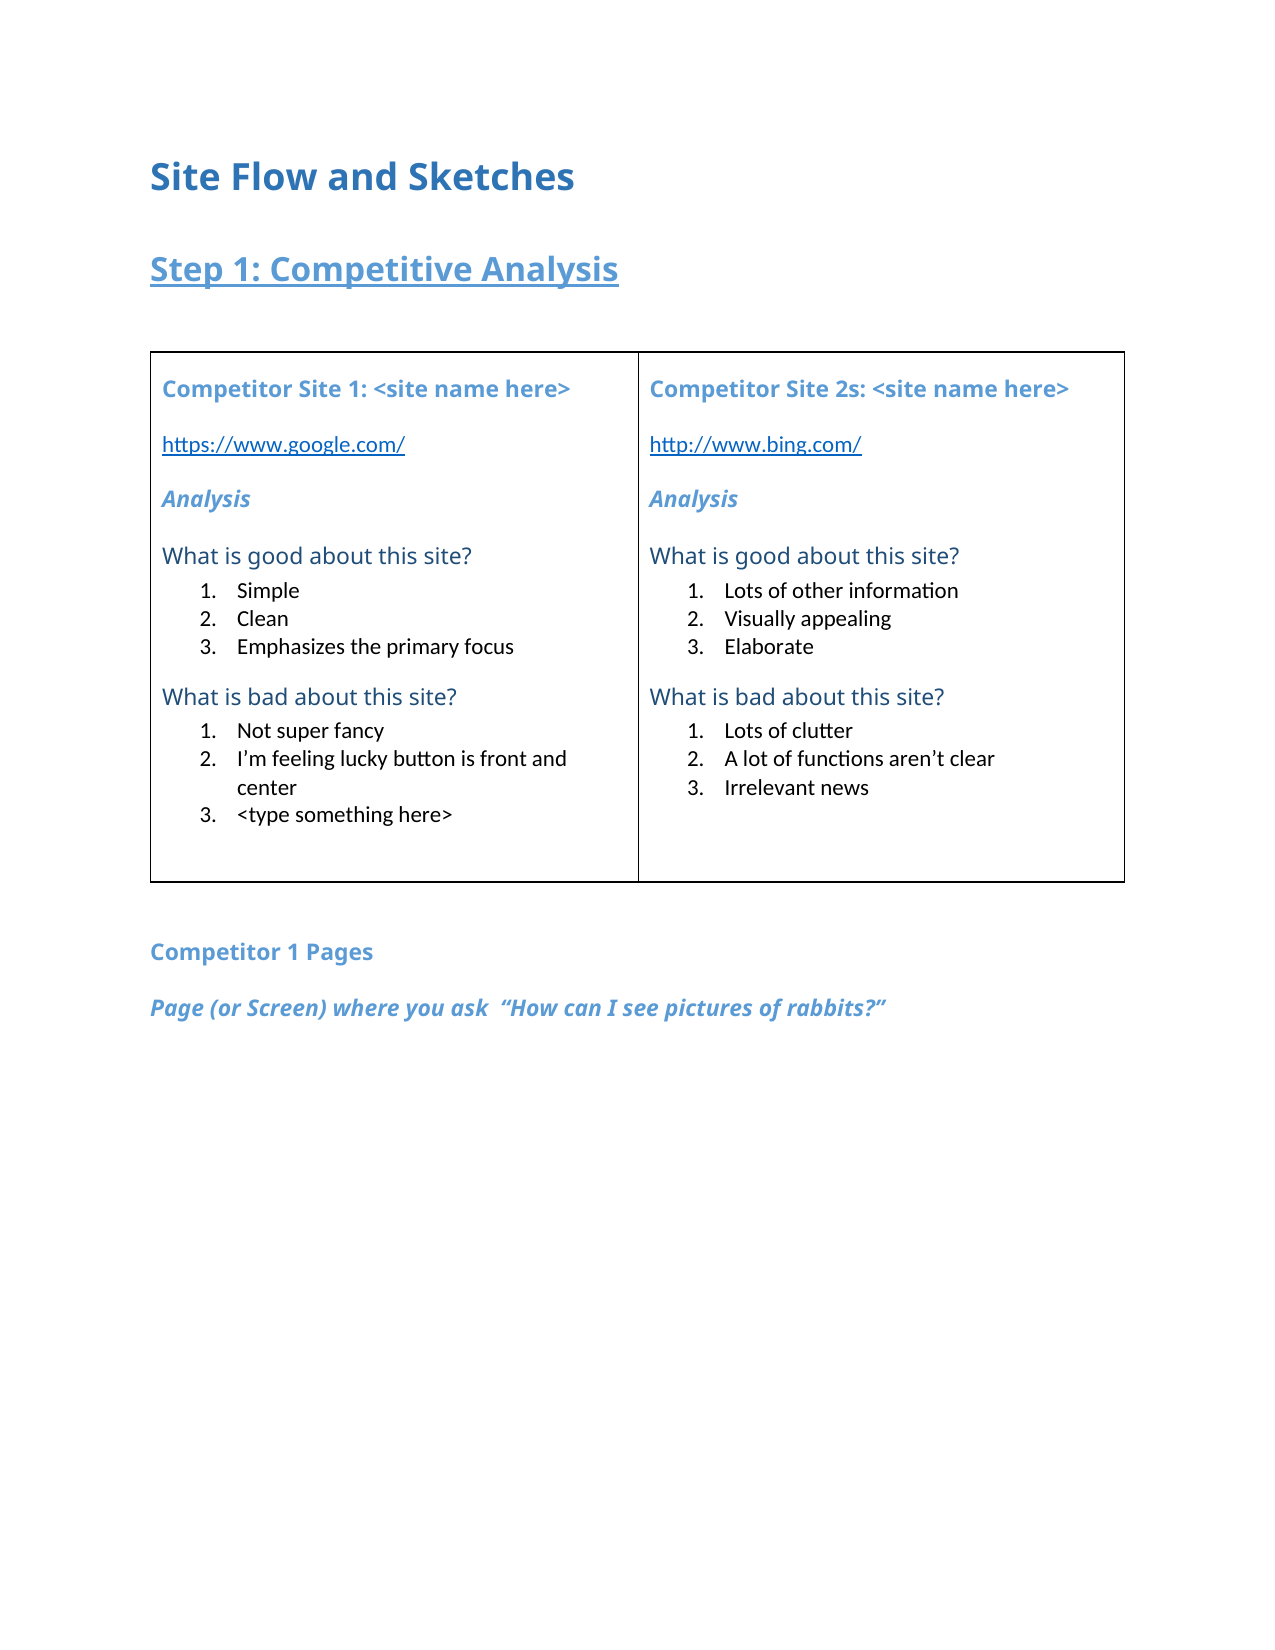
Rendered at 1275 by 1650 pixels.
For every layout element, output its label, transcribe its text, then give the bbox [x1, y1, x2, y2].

table_header Competitor Site 2s: <site name here> http://www.bing.com/ Analysis What is good about this site? Lots of other information Visually appealing Elaborate What is bad about this site? Lots of clutter A lot of functions aren’t clear Irrelevant news [639, 353, 1124, 881]
subtitle Step 1: Competitive Analysis [150, 246, 1125, 292]
subtitle Page (or Screen) where you ask “How can I see pictures of rabbits?” [150, 992, 1125, 1023]
subtitle Site Flow and Sketches [150, 150, 1125, 201]
table_header Competitor Site 1: <site name here> https://www.google.com/ Analysis What is good about this site? Simple Clean Emphasizes the primary focus What is bad about this site? Not super fancy I’m feeling lucky button is front and center <type something here> [151, 353, 638, 881]
subtitle Competitor 1 Pages [150, 935, 1125, 967]
